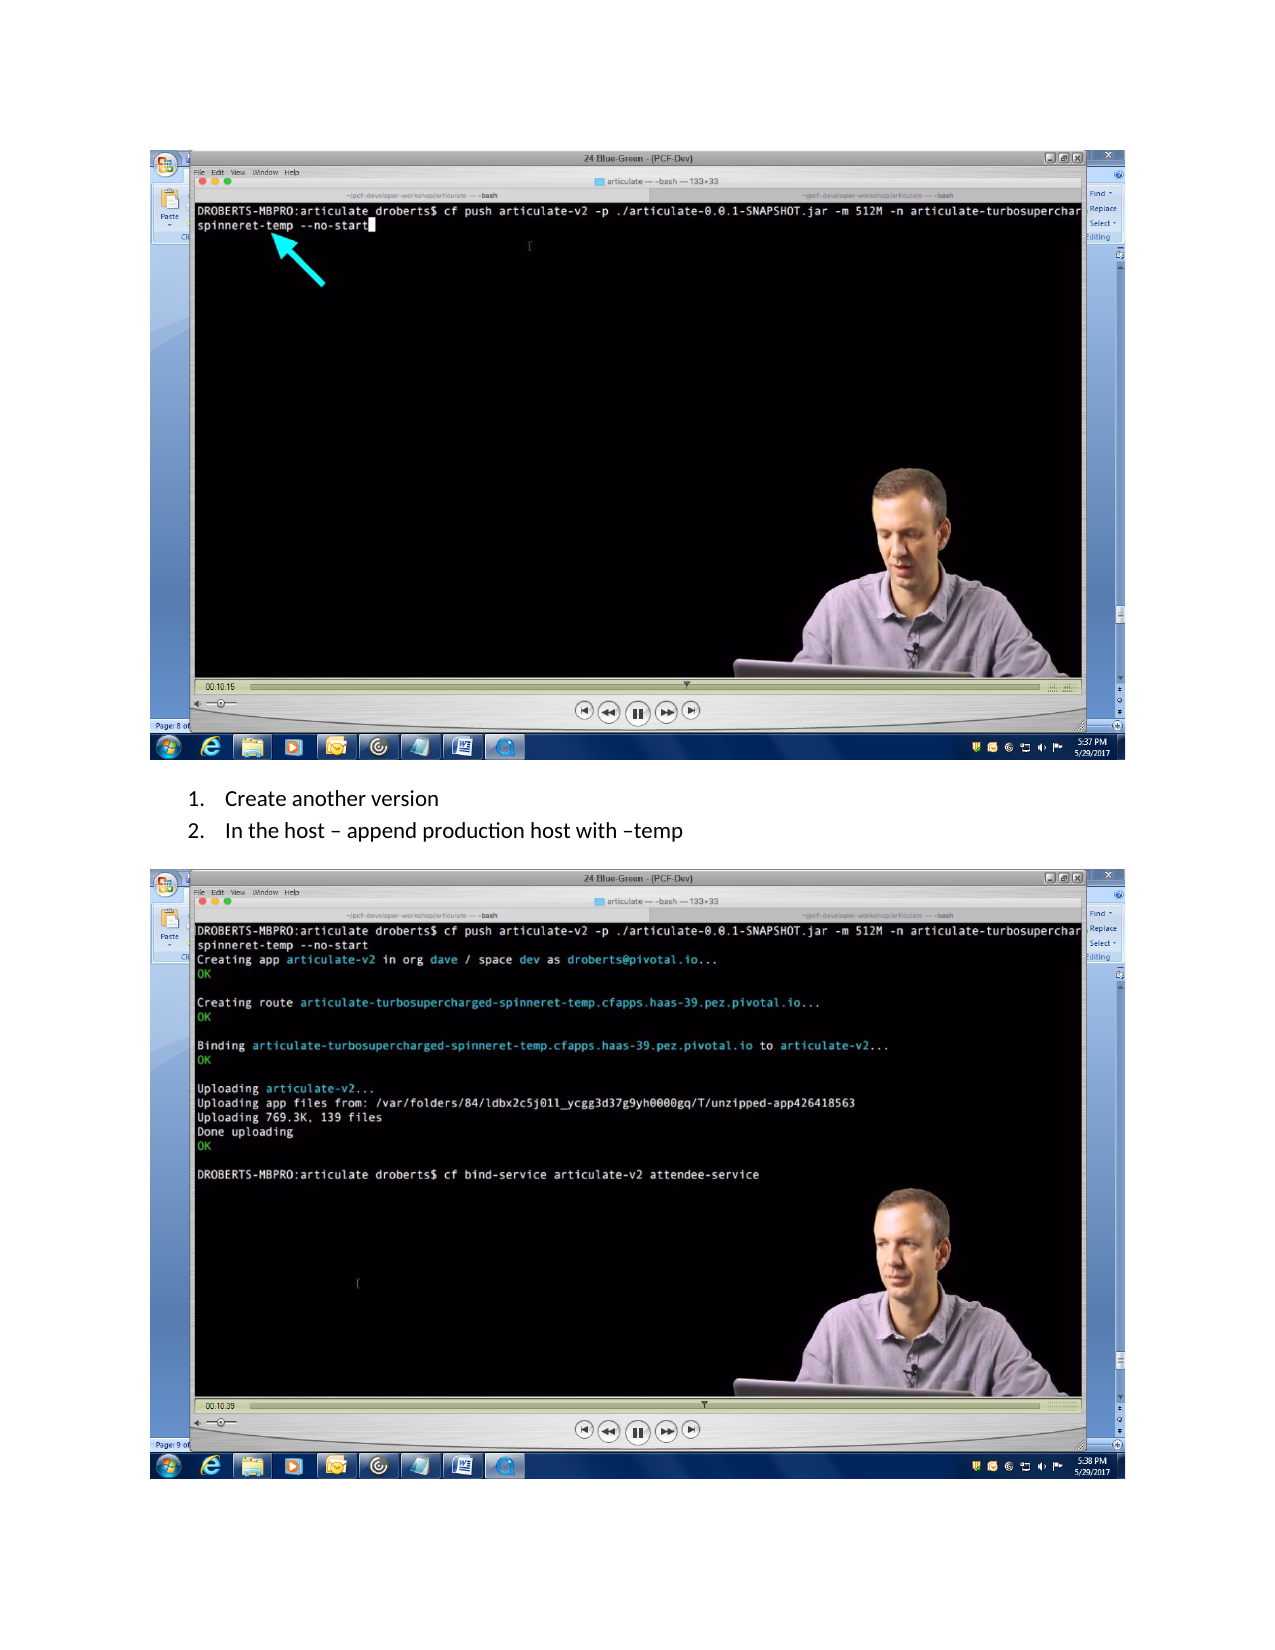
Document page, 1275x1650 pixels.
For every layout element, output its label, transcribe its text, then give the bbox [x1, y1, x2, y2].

picture [150, 869, 1125, 1479]
picture [150, 150, 1125, 760]
list In the host – append production host with –temp [187, 817, 1125, 844]
list Create another version [187, 784, 1125, 812]
